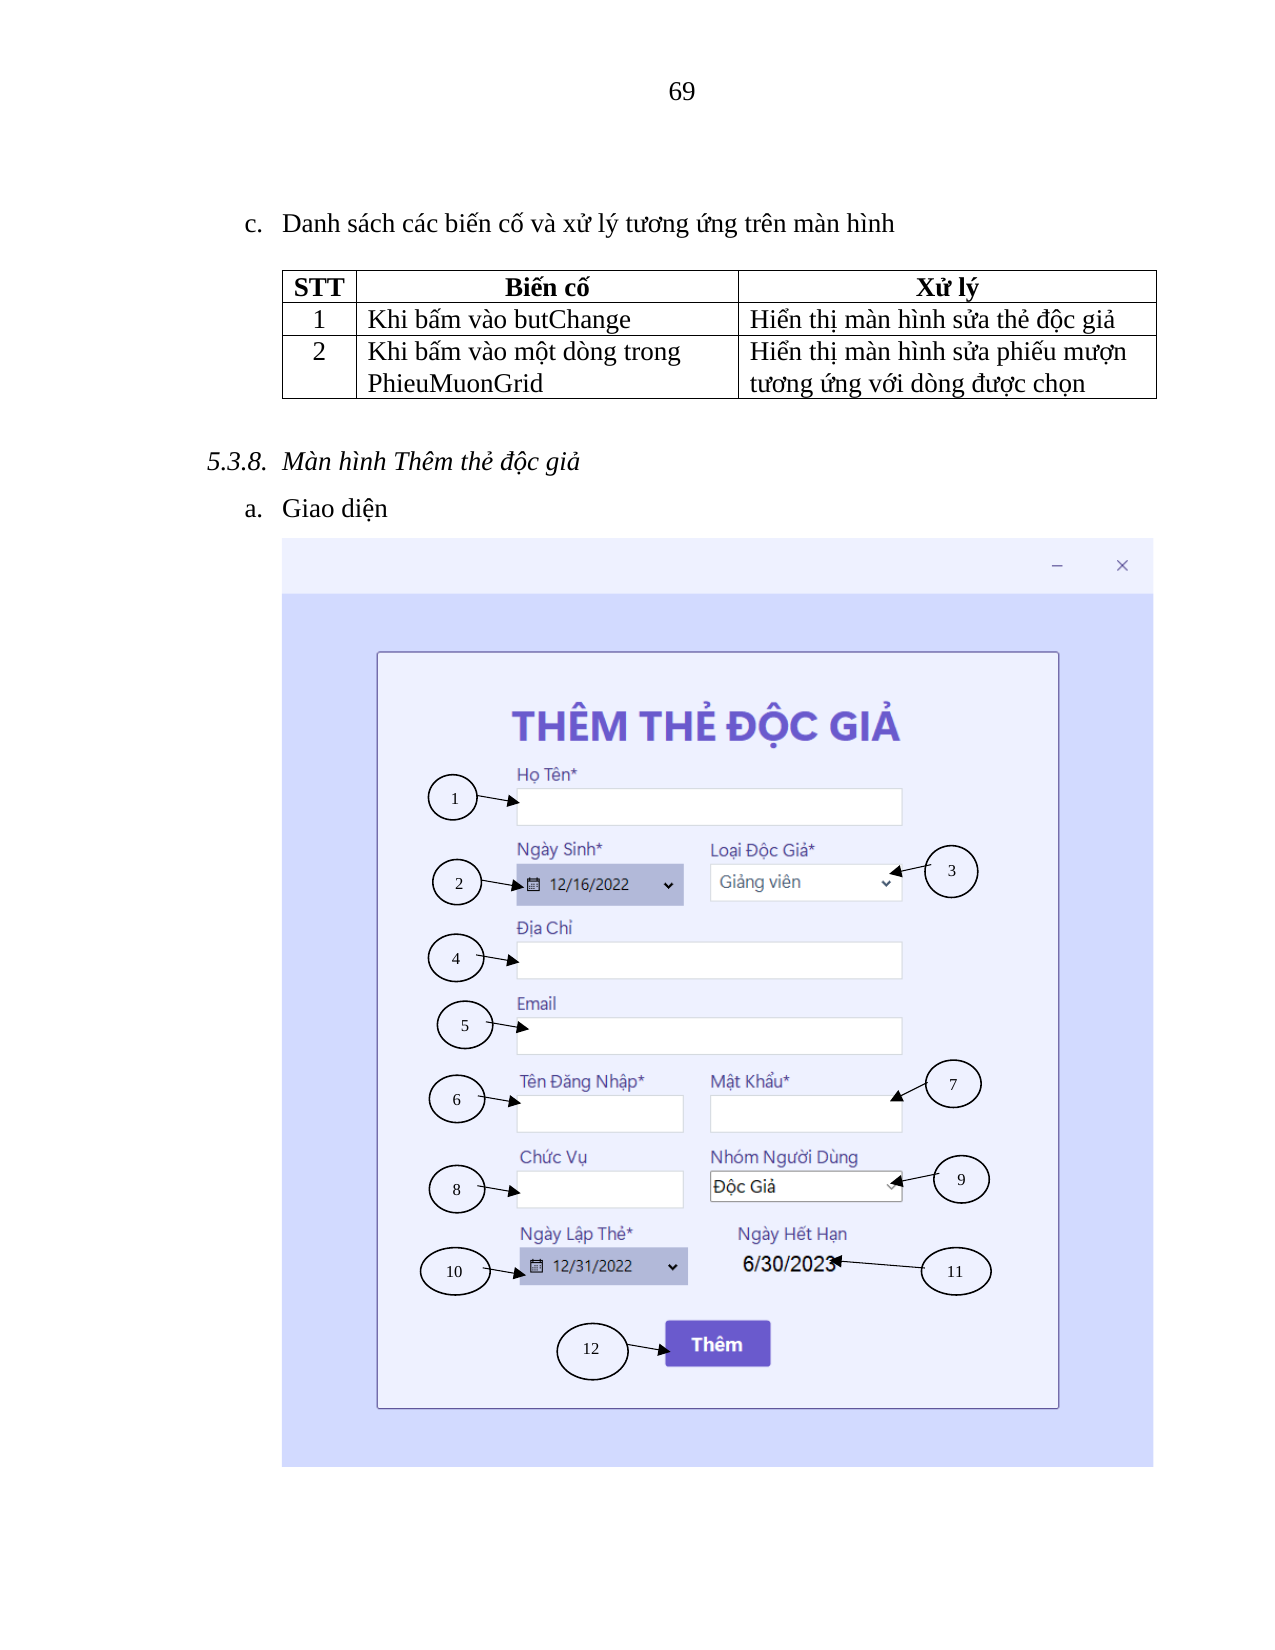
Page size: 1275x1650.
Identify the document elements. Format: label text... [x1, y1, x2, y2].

list Danh sách các biến cố và xử lý tương ứng trên màn hình [244, 207, 1157, 238]
table_header STT [283, 271, 356, 302]
table_cell 1 [283, 303, 356, 334]
table_header Xử lý [739, 271, 1156, 302]
table_cell Khi bấm vào một dòng trong PhieuMuonGrid [357, 336, 738, 398]
list Màn hình Thêm thẻ độc giả [207, 446, 1157, 477]
table_cell Hiển thị màn hình sửa phiếu mượn tương ứng với dòng được chọn [739, 336, 1156, 398]
table_cell Khi bấm vào butChange [357, 303, 738, 334]
list Giao diện [244, 492, 1157, 523]
table_cell 2 [283, 336, 356, 398]
picture [281, 538, 1154, 1467]
table_header Biến cố [357, 271, 738, 302]
table_cell Hiển thị màn hình sửa thẻ độc giả [739, 303, 1156, 334]
